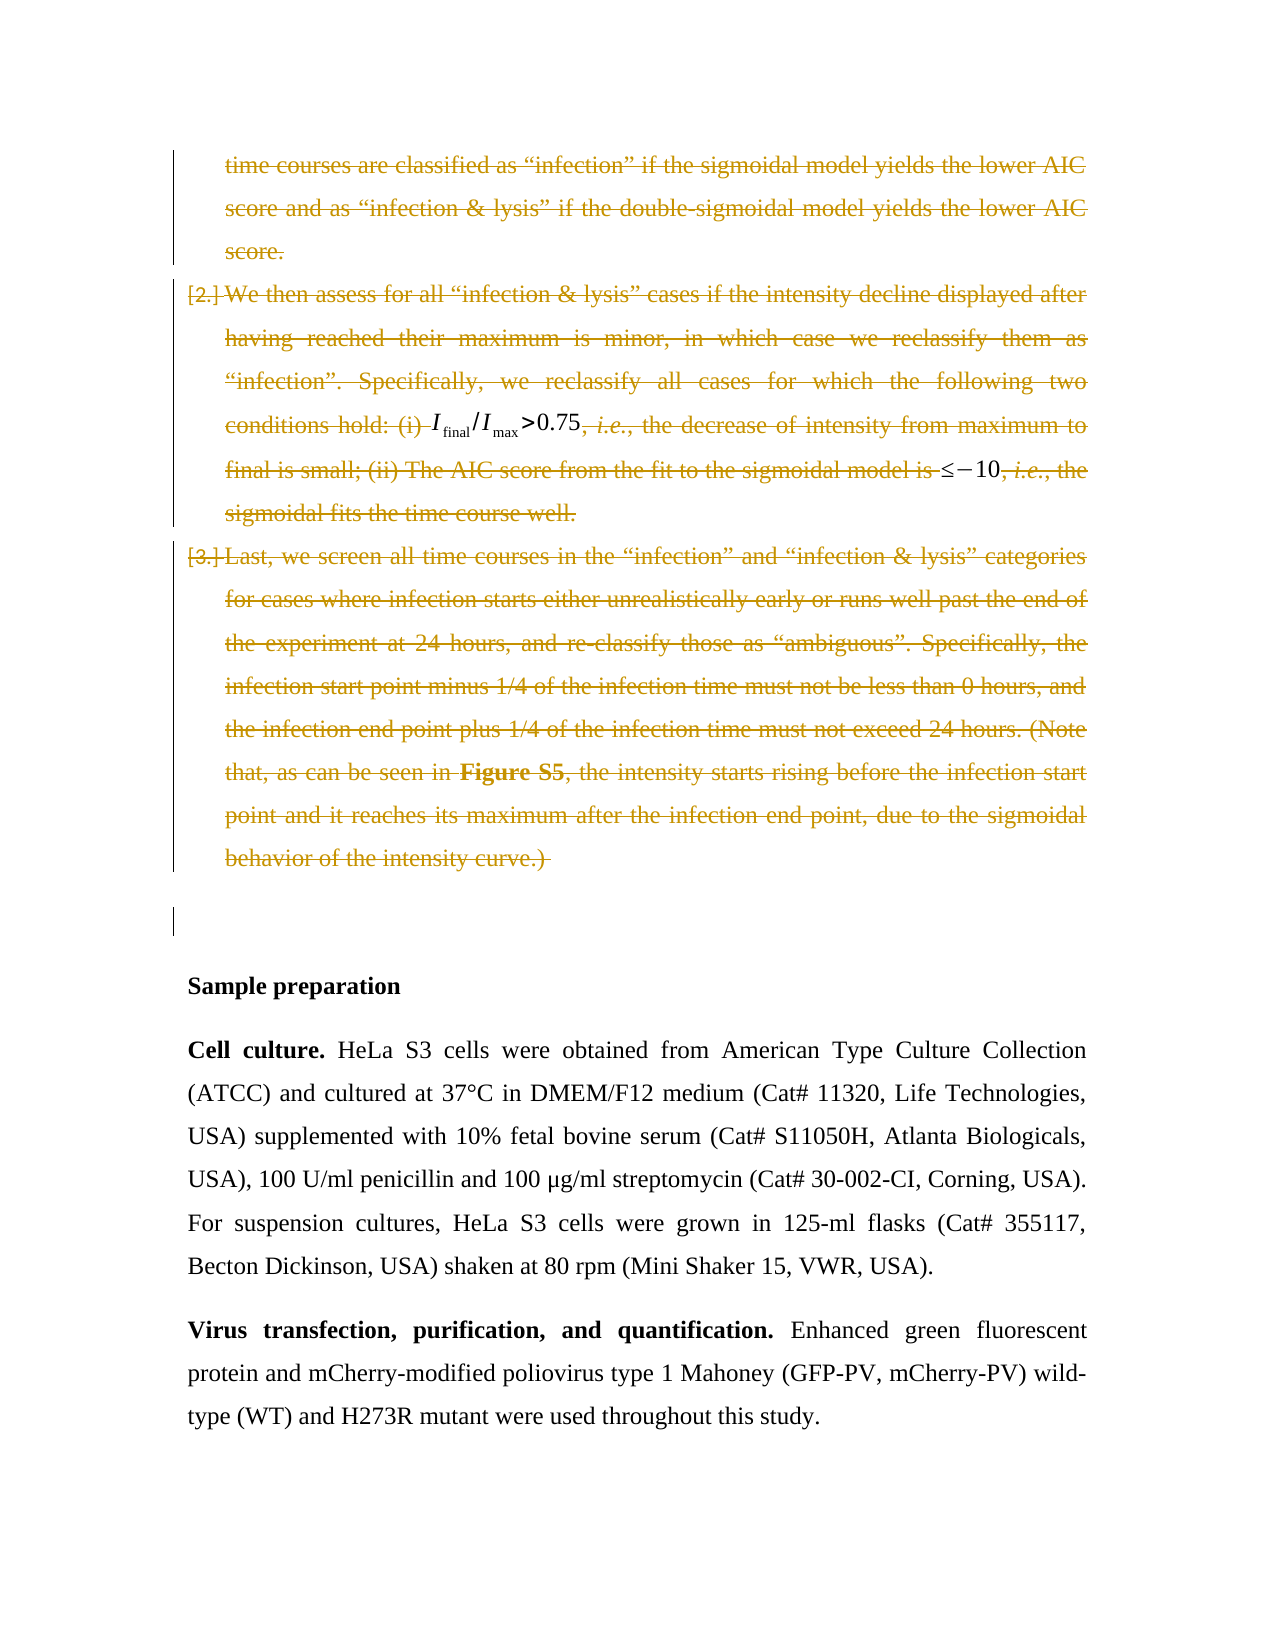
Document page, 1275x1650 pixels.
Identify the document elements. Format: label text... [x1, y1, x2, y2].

text Sample preparation [187, 971, 1087, 1000]
text Virus transfection, purification, and quantification. Enhanced green fluorescent protein and mCherry-modified poliovirus type 1 Mahoney (GFP-PV, mCherry-PV) wild-type (WT) and H273R mutant were used throughout this study. [187, 1315, 1087, 1430]
text Cell culture. HeLa S3 cells were obtained from American Type Culture Collection (ATCC) and cultured at 37°C in DMEM/F12 medium (Cat# 11320, Life Technologies, USA) supplemented with 10% fetal bovine serum (Cat# S11050H, Atlanta Biologicals, USA), 100 U/ml penicillin and 100 μg/ml streptomycin (Cat# 30-002-CI, Corning, USA). For suspension cultures, HeLa S3 cells were grown in 125-ml flasks (Cat# 355117, Becton Dickinson, USA) shaken at 80 rpm (Mini Shaker 15, VWR, USA). [187, 1035, 1087, 1279]
